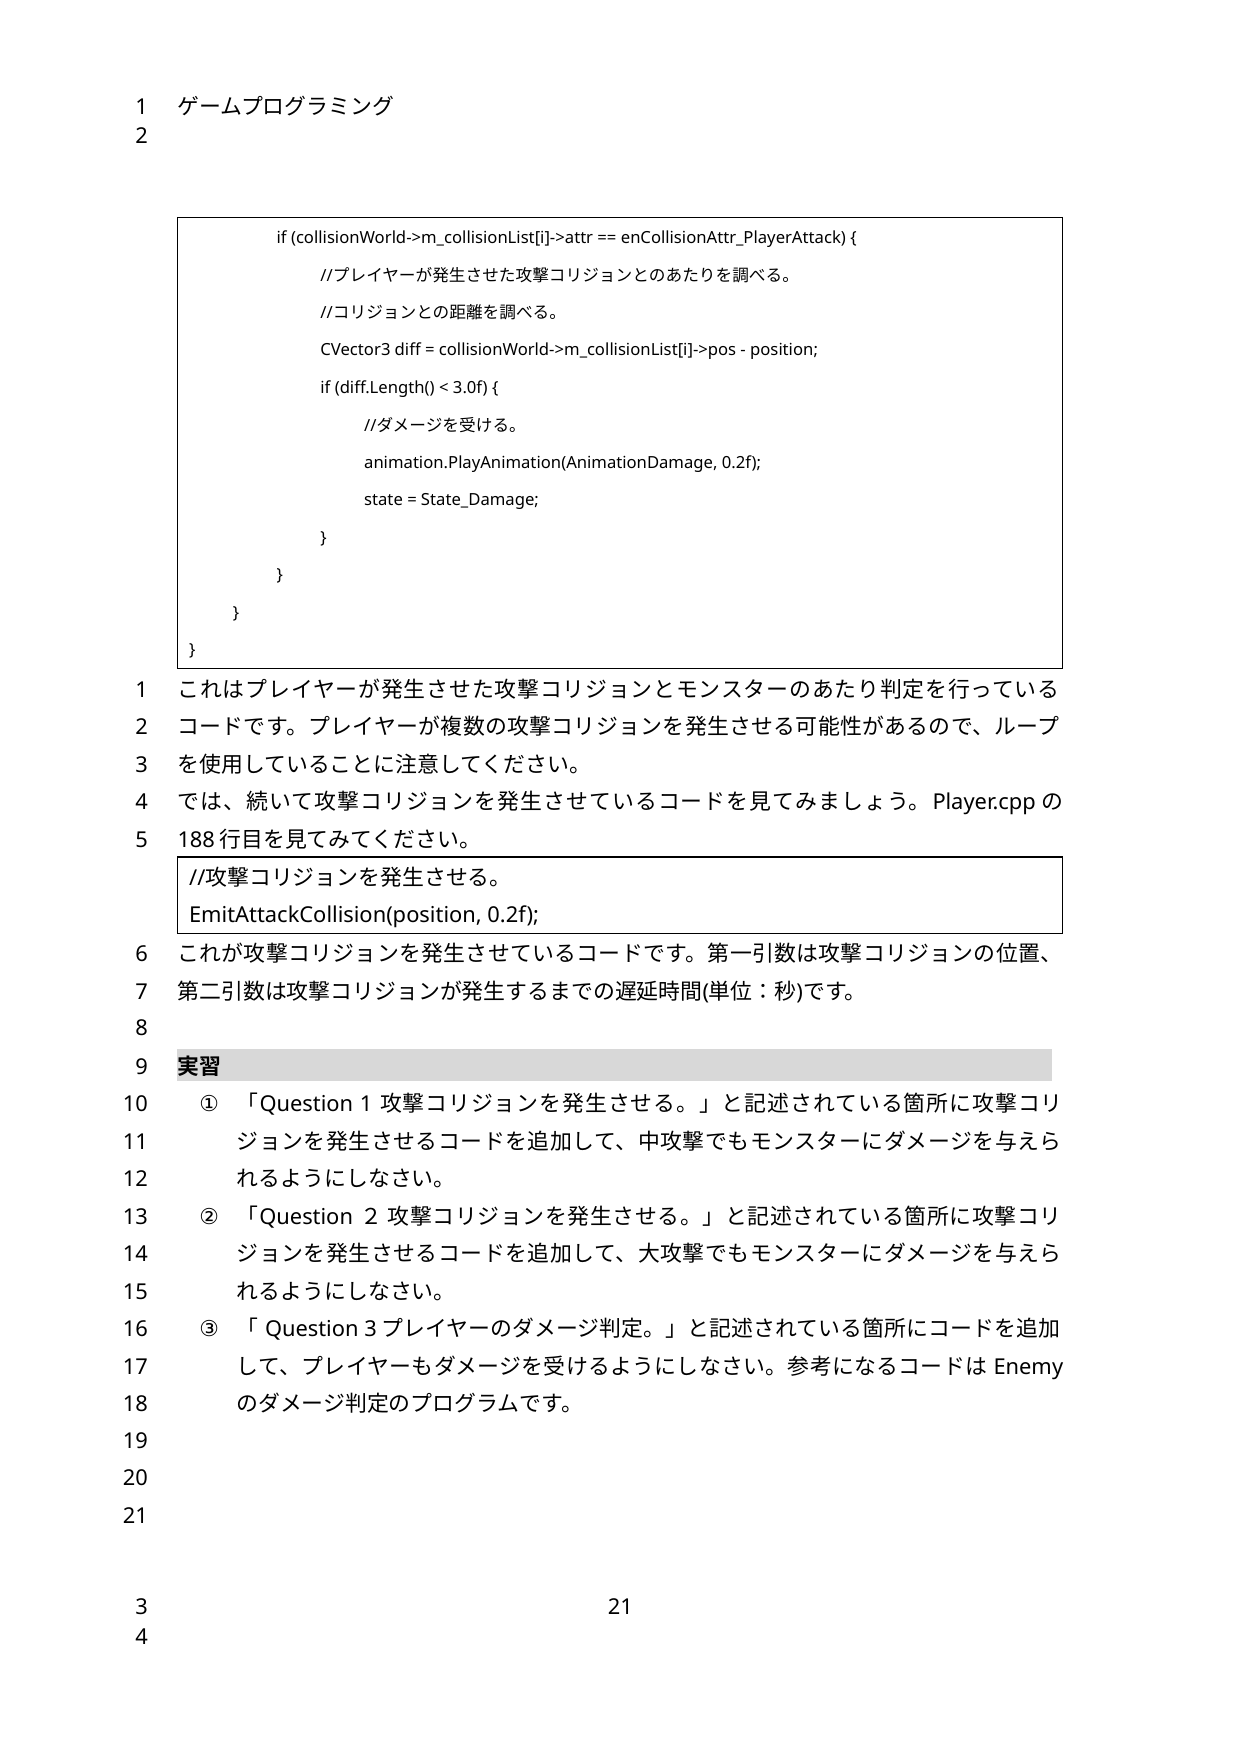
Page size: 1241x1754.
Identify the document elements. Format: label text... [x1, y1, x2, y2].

text これはプレイヤーが発生させた攻撃コリジョンとモンスターのあたり判定を行っているコードです。プレイヤーが複数の攻撃コリジョンを発生させる可能性があるので、ループを使用していることに注意してください。 [177, 669, 1063, 781]
list 「 Question 3プレイヤーのダメージ判定。」と記述されている箇所にコードを追加して、プレイヤーもダメージを受けるようにしなさい。参考になるコードはEnemyのダメージ判定のプログラムです。 [199, 1308, 1063, 1421]
text では、続いて攻撃コリジョンを発生させているコードを見てみましょう。Player.cppの188行目を見てみてください。 [177, 781, 1063, 856]
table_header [178, 218, 1062, 668]
text 実習 [177, 1046, 1063, 1083]
text これが攻撃コリジョンを発生させているコードです。第一引数は攻撃コリジョンの位置、第二引数は攻撃コリジョンが発生するまでの遅延時間(単位：秒)です。 [177, 934, 1063, 1008]
list 「Question 1 攻撃コリジョンを発生させる。」と記述されている箇所に攻撃コリジョンを発生させるコードを追加して、中攻撃でもモンスターにダメージを与えられるようにしなさい。 [199, 1083, 1063, 1196]
table_header //攻撃コリジョンを発生させる。 EmitAttackCollision(position, 0.2f); [178, 858, 1062, 932]
list 「Question ２ 攻撃コリジョンを発生させる。」と記述されている箇所に攻撃コリジョンを発生させるコードを追加して、大攻撃でもモンスターにダメージを与えられるようにしなさい。 [199, 1196, 1063, 1308]
